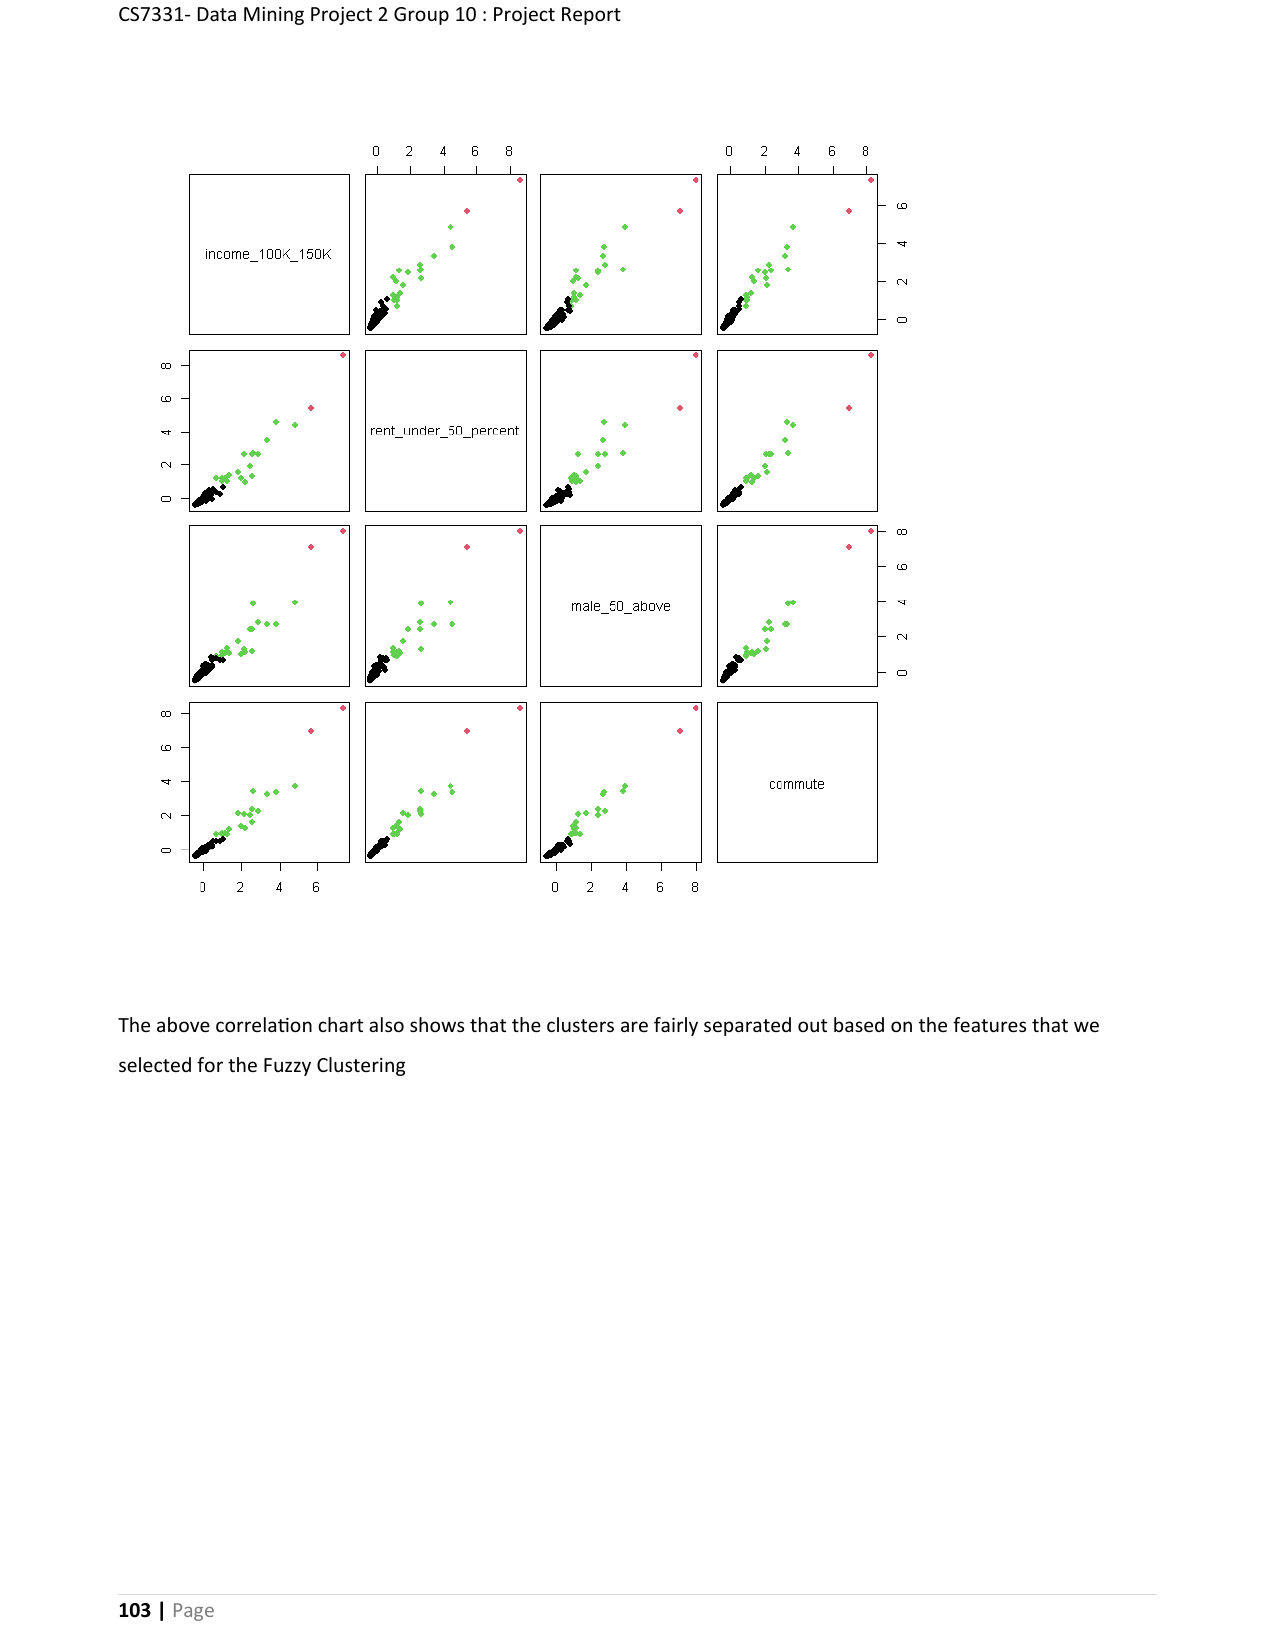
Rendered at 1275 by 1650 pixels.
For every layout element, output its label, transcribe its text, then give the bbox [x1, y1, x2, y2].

picture [118, 103, 948, 933]
text The above correlation chart also shows that the clusters are fairly separated out based on the features that we selected for the Fuzzy Clustering [118, 1011, 1157, 1078]
